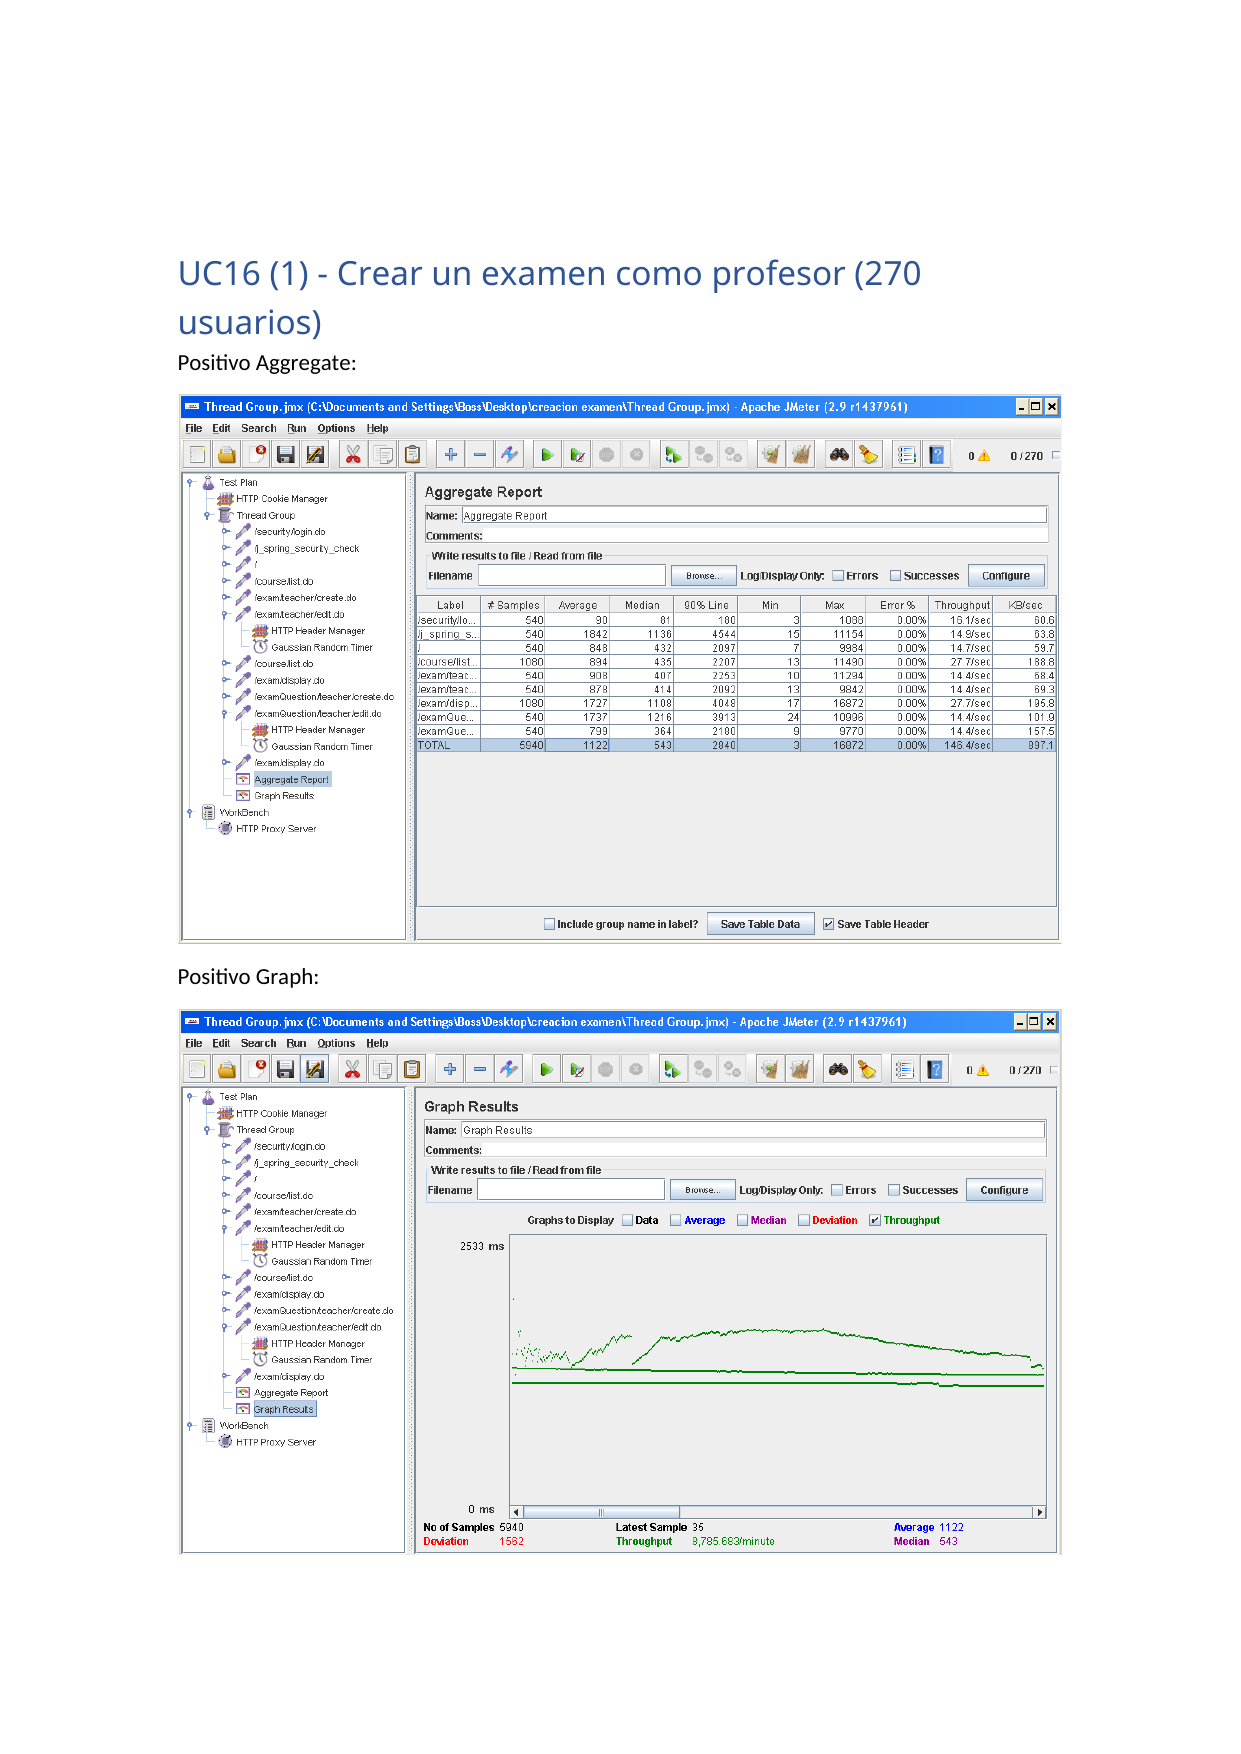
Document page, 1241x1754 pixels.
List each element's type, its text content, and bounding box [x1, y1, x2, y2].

subtitle UC16 (1) - Crear un examen como profesor (270 usuarios) [177, 250, 1063, 344]
text Positivo Graph: [177, 962, 1063, 990]
text Positivo Aggregate: [177, 348, 1063, 376]
picture [177, 1009, 1062, 1555]
picture [177, 394, 1062, 944]
